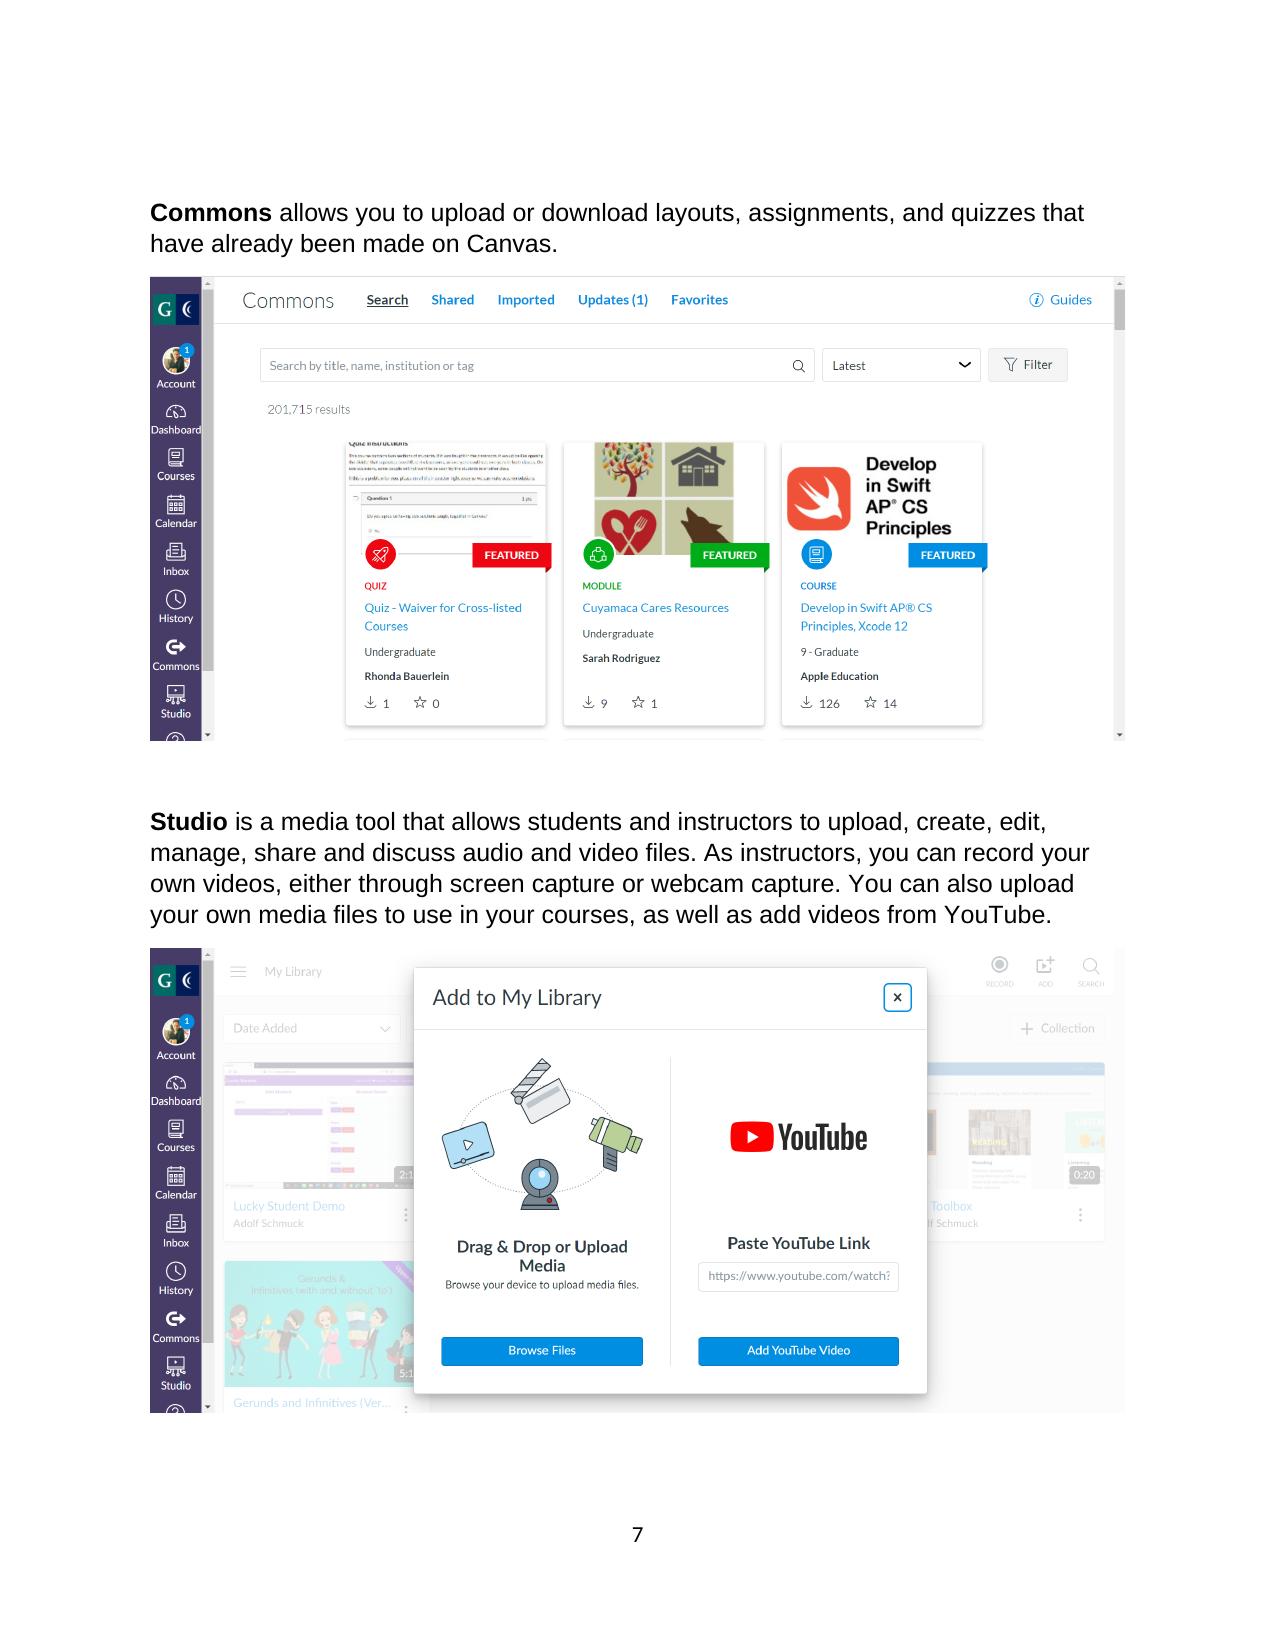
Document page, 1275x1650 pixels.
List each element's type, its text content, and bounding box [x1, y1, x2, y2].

picture [150, 948, 1125, 1413]
picture [150, 276, 1125, 741]
text Commons allows you to upload or download layouts, assignments, and quizzes that have already been made on Canvas. [150, 198, 1125, 257]
text Studio is a media tool that allows students and instructors to upload, create, edit, manage, share and discuss audio and video files. As instructors, you can record your own videos, either through screen capture or webcam capture. You can also upload your own media files to use in your courses, as well as add videos from YouTube. [150, 807, 1125, 929]
